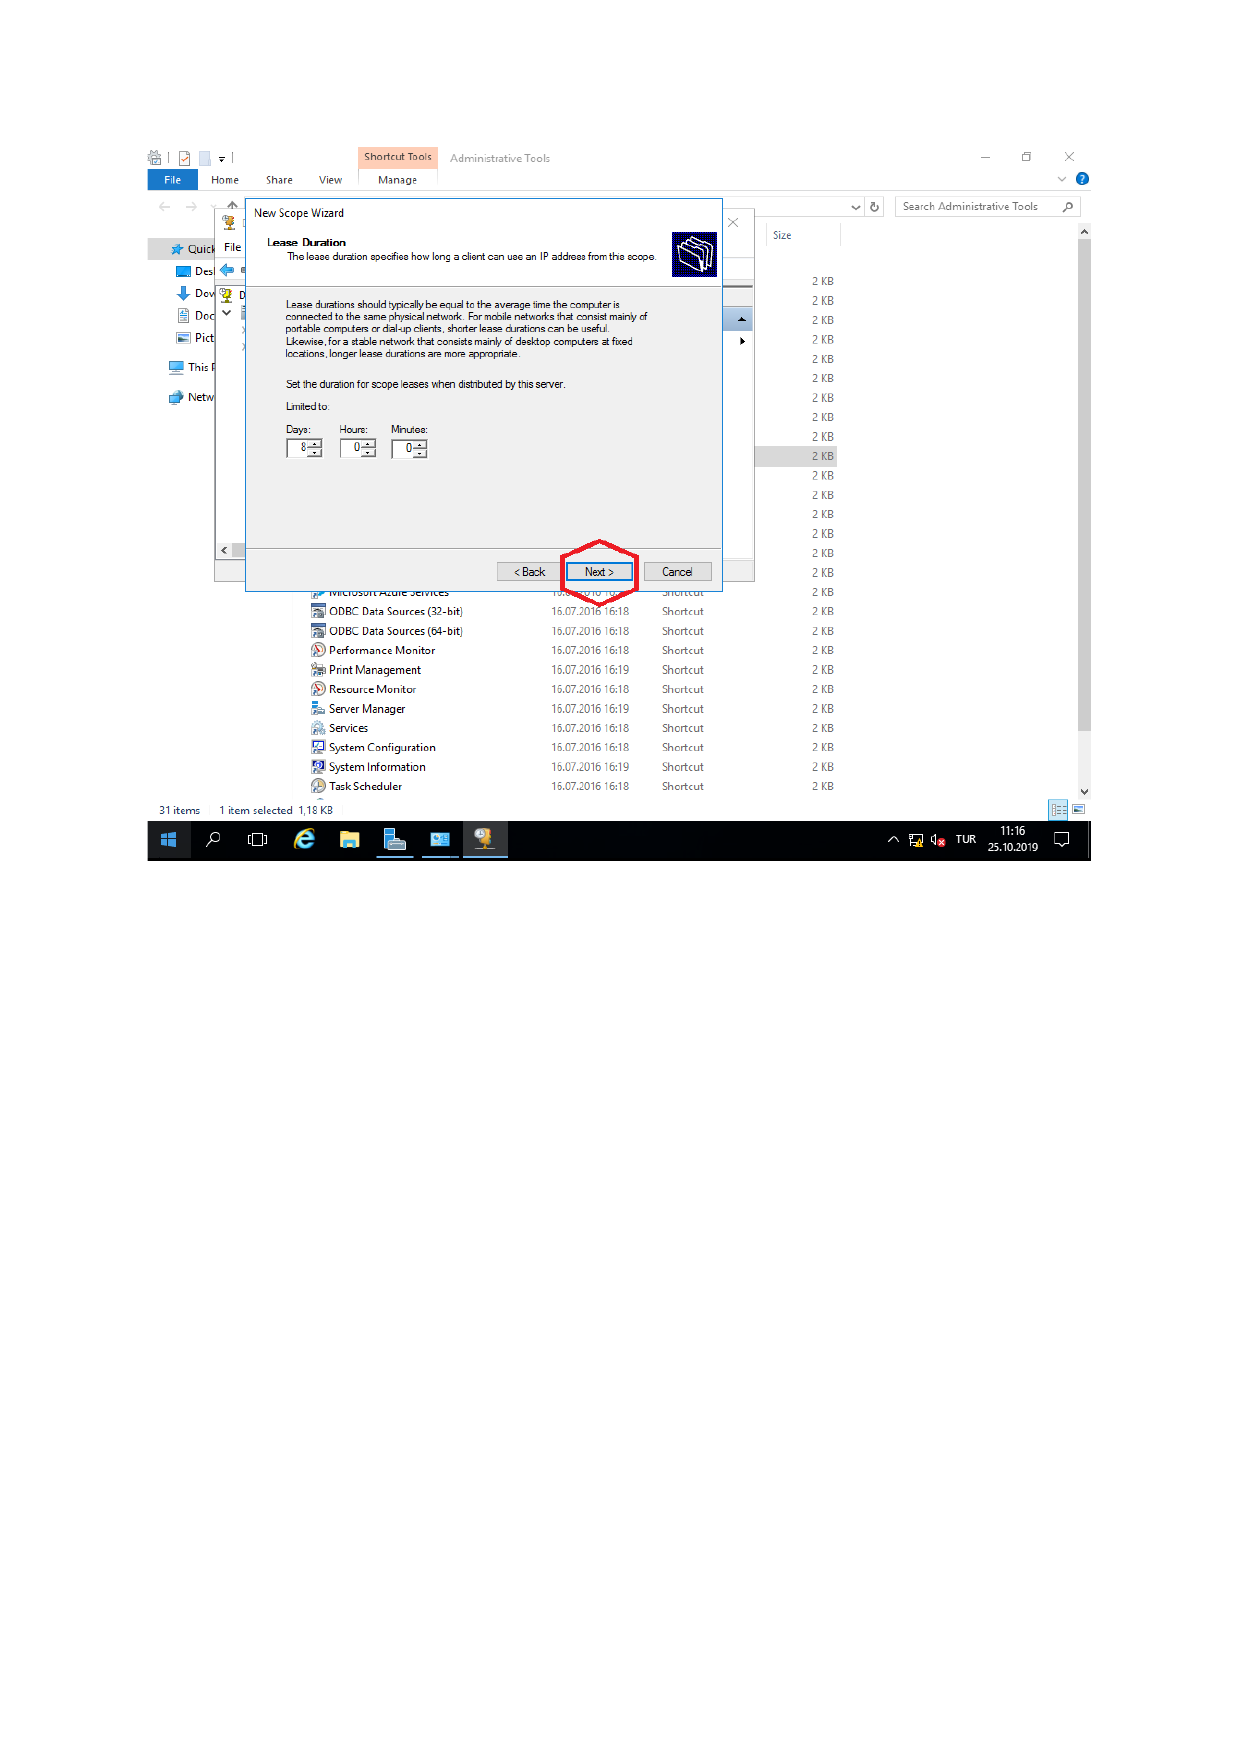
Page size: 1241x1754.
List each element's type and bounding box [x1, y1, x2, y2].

picture [147, 147, 1091, 861]
